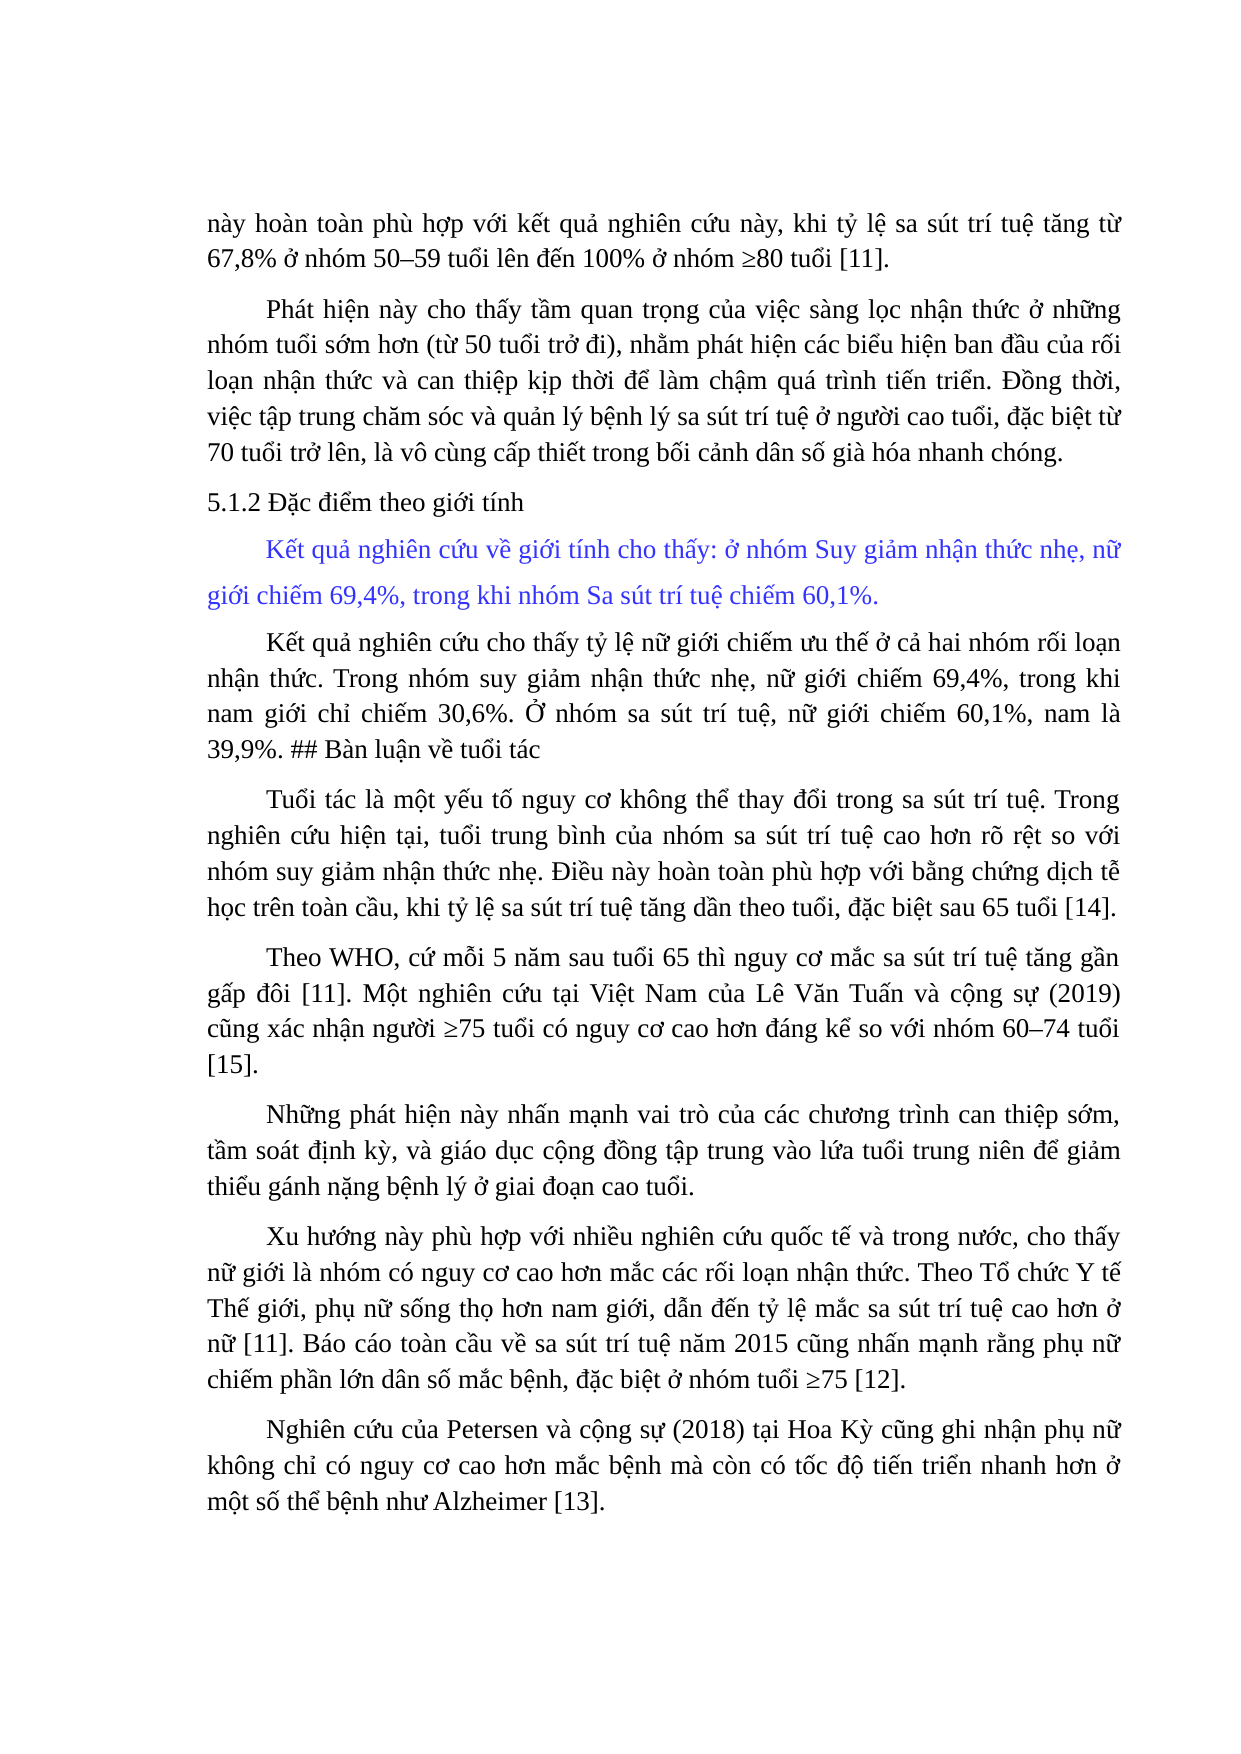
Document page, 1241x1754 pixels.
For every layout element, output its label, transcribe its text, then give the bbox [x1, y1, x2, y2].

text Kết quả nghiên cứu cho thấy tỷ lệ nữ giới chiếm ưu thế ở cả hai nhóm rối loạn nhận thức. Trong nhóm suy giảm nhận thức nhẹ, nữ giới chiếm 69,4%, trong khi nam giới chỉ chiếm 30,6%. Ở nhóm sa sút trí tuệ, nữ giới chiếm 60,1%, nam là 39,9%. ## Bàn luận về tuổi tác [207, 626, 1122, 764]
text Theo WHO, cứ mỗi 5 năm sau tuổi 65 thì nguy cơ mắc sa sút trí tuệ tăng gần gấp đôi [11]. Một nghiên cứu tại Việt Nam của Lê Văn Tuấn và cộng sự (2019) cũng xác nhận người ≥75 tuổi có nguy cơ cao hơn đáng kể so với nhóm 60–74 tuổi [15]. [207, 941, 1122, 1079]
text Kết quả nghiên cứu về giới tính cho thấy: ở nhóm Suy giảm nhận thức nhẹ, nữ giới chiếm 69,4%, trong khi nhóm Sa sút trí tuệ chiếm 60,1%. [207, 533, 1122, 611]
text Nghiên cứu của Petersen và cộng sự (2018) tại Hoa Kỳ cũng ghi nhận phụ nữ không chỉ có nguy cơ cao hơn mắc bệnh mà còn có tốc độ tiến triển nhanh hơn ở một số thể bệnh như Alzheimer [13]. [207, 1413, 1122, 1516]
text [207, 207, 1122, 274]
text Phát hiện này cho thấy tầm quan trọng của việc sàng lọc nhận thức ở những nhóm tuổi sớm hơn (từ 50 tuổi trở đi), nhằm phát hiện các biểu hiện ban đầu của rối loạn nhận thức và can thiệp kịp thời để làm chậm quá trình tiến triển. Đồng thời, việc tập trung chăm sóc và quản lý bệnh lý sa sút trí tuệ ở người cao tuổi, đặc biệt từ 70 tuổi trở lên, là vô cùng cấp thiết trong bối cảnh dân số già hóa nhanh chóng. [207, 293, 1122, 467]
subtitle Đặc điểm theo giới tính [207, 486, 1122, 517]
text Tuổi tác là một yếu tố nguy cơ không thể thay đổi trong sa sút trí tuệ. Trong nghiên cứu hiện tại, tuổi trung bình của nhóm sa sút trí tuệ cao hơn rõ rệt so với nhóm suy giảm nhận thức nhẹ. Điều này hoàn toàn phù hợp với bằng chứng dịch tễ học trên toàn cầu, khi tỷ lệ sa sút trí tuệ tăng dần theo tuổi, đặc biệt sau 65 tuổi [14]. [207, 783, 1122, 922]
text Những phát hiện này nhấn mạnh vai trò của các chương trình can thiệp sớm, tầm soát định kỳ, và giáo dục cộng đồng tập trung vào lứa tuổi trung niên để giảm thiểu gánh nặng bệnh lý ở giai đoạn cao tuổi. [207, 1098, 1122, 1201]
text Xu hướng này phù hợp với nhiều nghiên cứu quốc tế và trong nước, cho thấy nữ giới là nhóm có nguy cơ cao hơn mắc các rối loạn nhận thức. Theo Tổ chức Y tế Thế giới, phụ nữ sống thọ hơn nam giới, dẫn đến tỷ lệ mắc sa sút trí tuệ cao hơn ở nữ [11]. Báo cáo toàn cầu về sa sút trí tuệ năm 2015 cũng nhấn mạnh rằng phụ nữ chiếm phần lớn dân số mắc bệnh, đặc biệt ở nhóm tuổi ≥75 [12]. [207, 1220, 1122, 1394]
